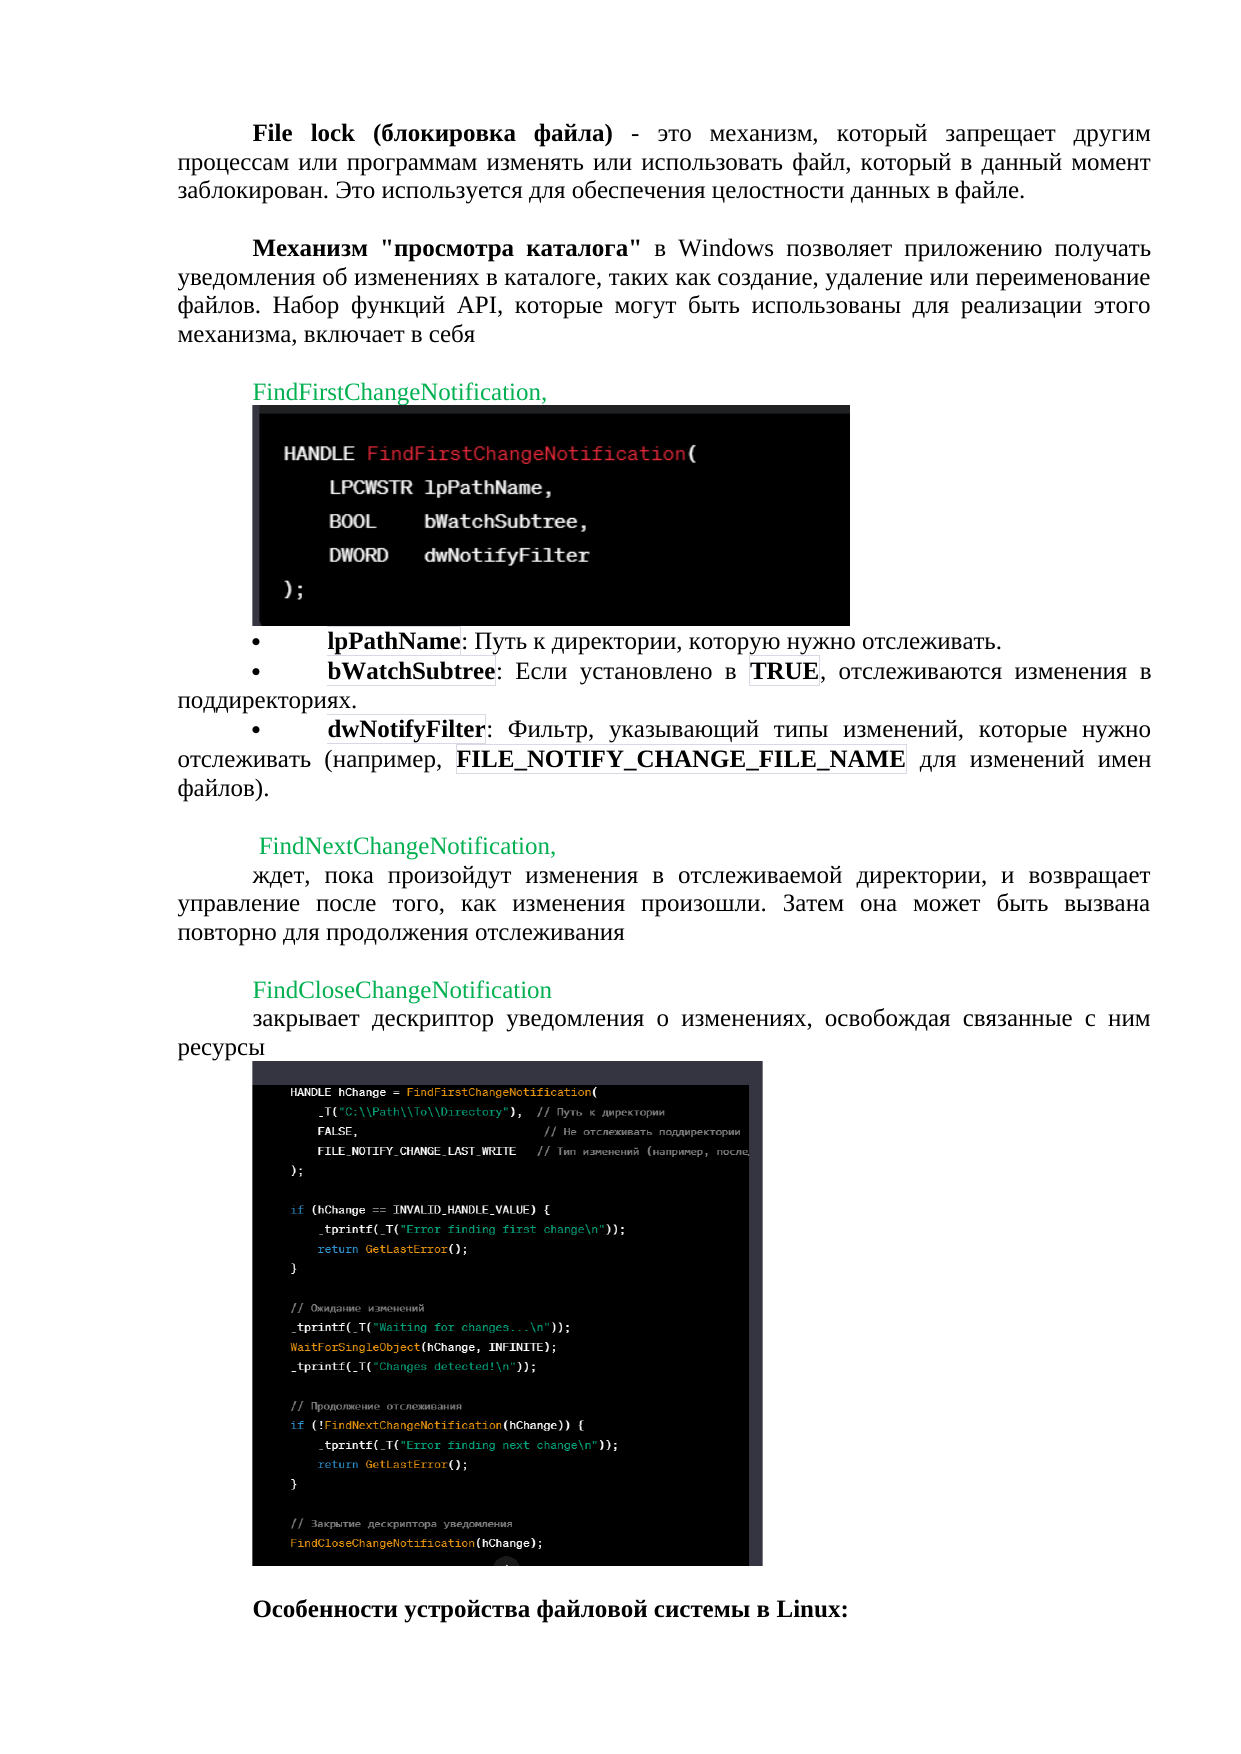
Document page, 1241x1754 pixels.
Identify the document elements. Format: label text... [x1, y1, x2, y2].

text Особенности устройства файловой системы в Linux: [177, 1594, 1152, 1623]
list dwNotifyFilter: Фильтр, указывающий типы изменений, которые нужно отслеживать (например, FILE_NOTIFY_CHANGE_FILE_NAME для изменений имен файлов). [177, 714, 1152, 802]
text FindFirstChangeNotification, [177, 377, 1152, 406]
list lpPathName: Путь к директории, которую нужно отслеживать. [461, 626, 1152, 655]
picture [252, 405, 850, 626]
list bWatchSubtree: Если установлено в TRUE, отслеживаются изменения в поддиректориях. [177, 655, 1152, 714]
text File lock (блокировка файла) - это механизм, который запрещает другим процессам или программам изменять или использовать файл, который в данный момент заблокирован. Это используется для обеспечения целостности данных в файле. [177, 118, 1152, 204]
text FindCloseChangeNotification [177, 975, 1152, 1003]
picture [252, 1061, 763, 1566]
text Механизм "просмотра каталога" в Windows позволяет приложению получать уведомления об изменениях в каталоге, таких как создание, удаление или переименование файлов. Набор функций API, которые могут быть использованы для реализации этого механизма, включает в себя [177, 233, 1152, 348]
list lpPathName: Путь к директории, которую нужно отслеживать. [177, 626, 460, 655]
text ждет, пока произойдут изменения в отслеживаемой директории, и возвращает управление после того, как изменения произошли. Затем она может быть вызвана повторно для продолжения отслеживания [177, 860, 1152, 946]
text закрывает дескриптор уведомления о изменениях, освобождая связанные с ним ресурсы [177, 1003, 1152, 1061]
text FindNextChangeNotification, [177, 831, 1152, 860]
